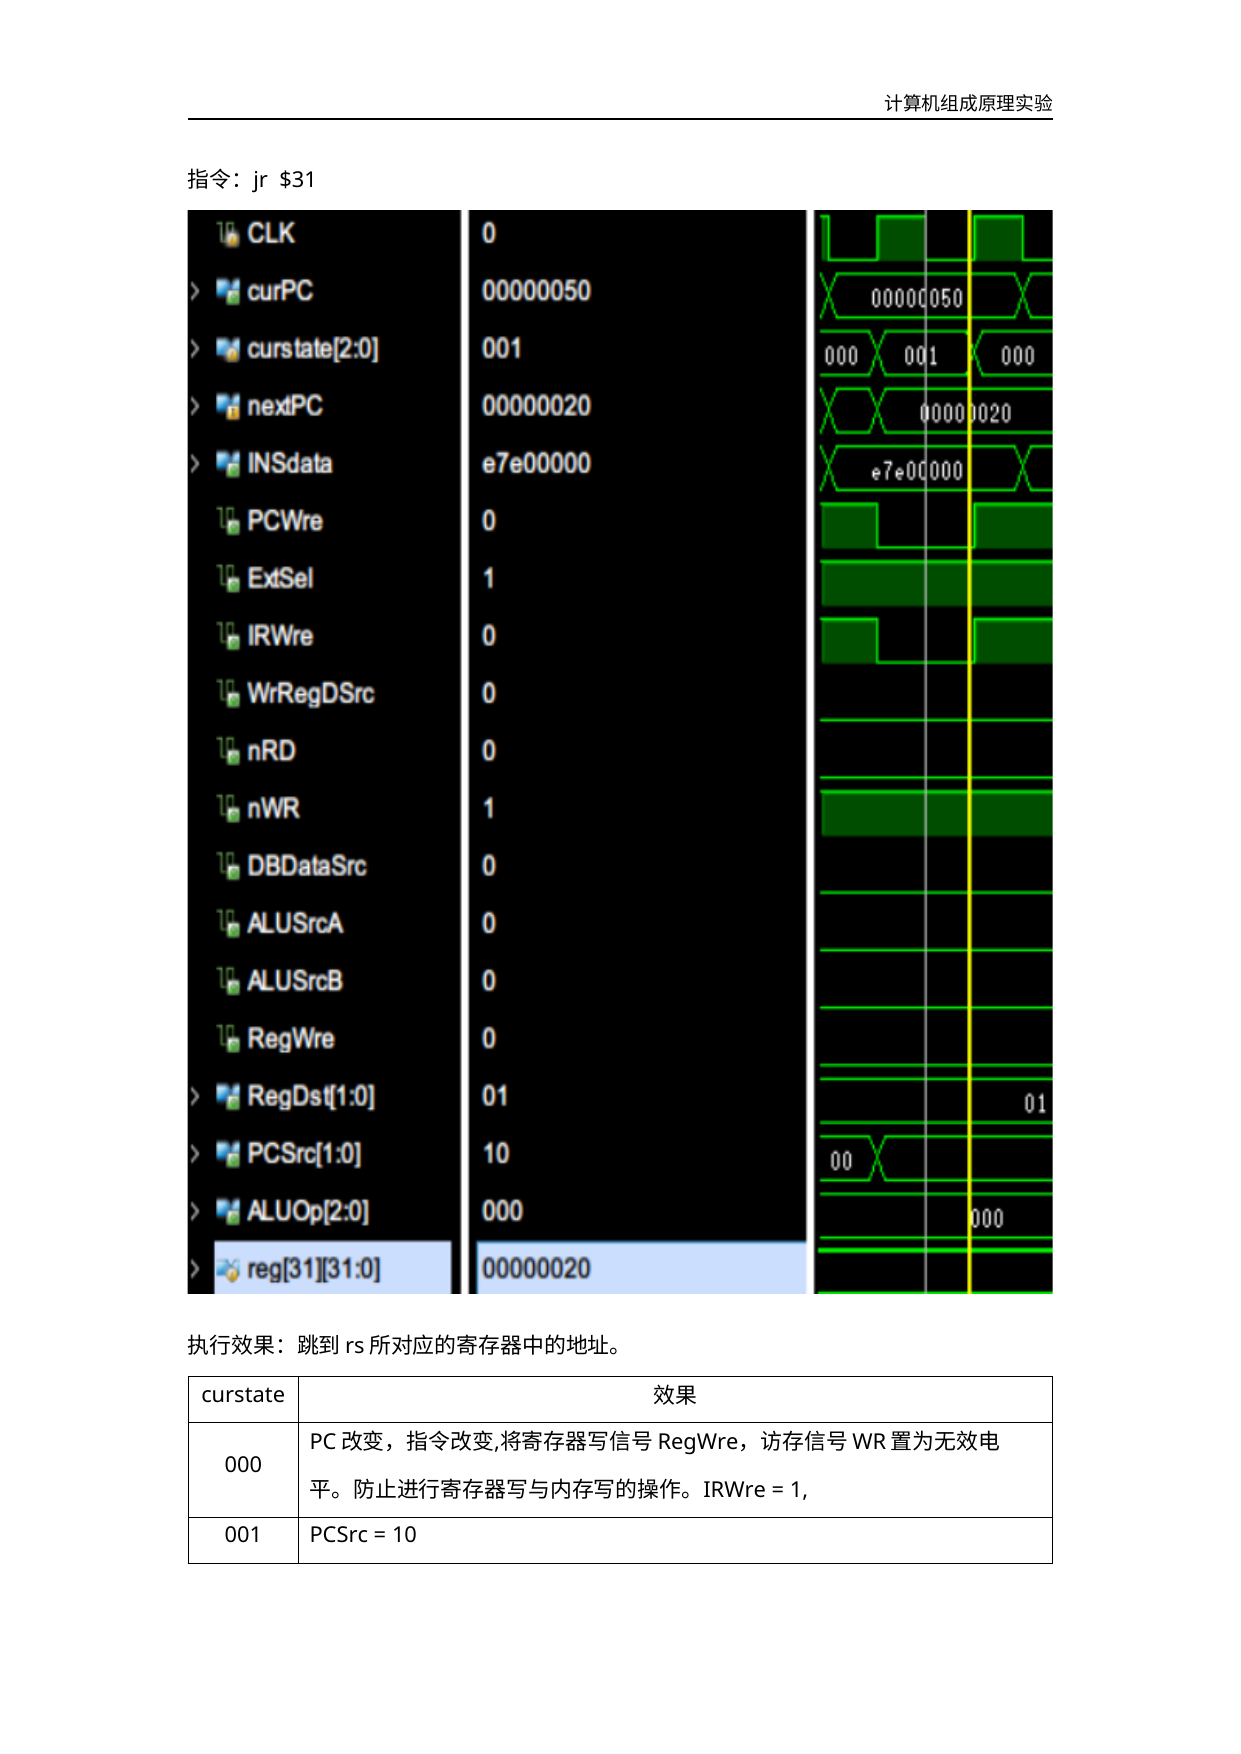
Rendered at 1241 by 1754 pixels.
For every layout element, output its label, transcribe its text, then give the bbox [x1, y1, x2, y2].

table_cell PC改变，指令改变,将寄存器写信号RegWre，访存信号WR置为无效电平。防止进行寄存器写与内存写的操作。IRWre = 1, [299, 1423, 1052, 1517]
text 执行效果：跳到rs所对应的寄存器中的地址。 [187, 1328, 1053, 1360]
picture [187, 210, 1053, 1294]
table_cell 000 [189, 1423, 298, 1517]
table_cell PCSrc = 10 [299, 1518, 1052, 1563]
table_header curstate [189, 1377, 298, 1422]
table_header 效果 [299, 1377, 1052, 1422]
table_cell 001 [189, 1518, 298, 1563]
text 指令：jr $31 [187, 162, 1053, 194]
